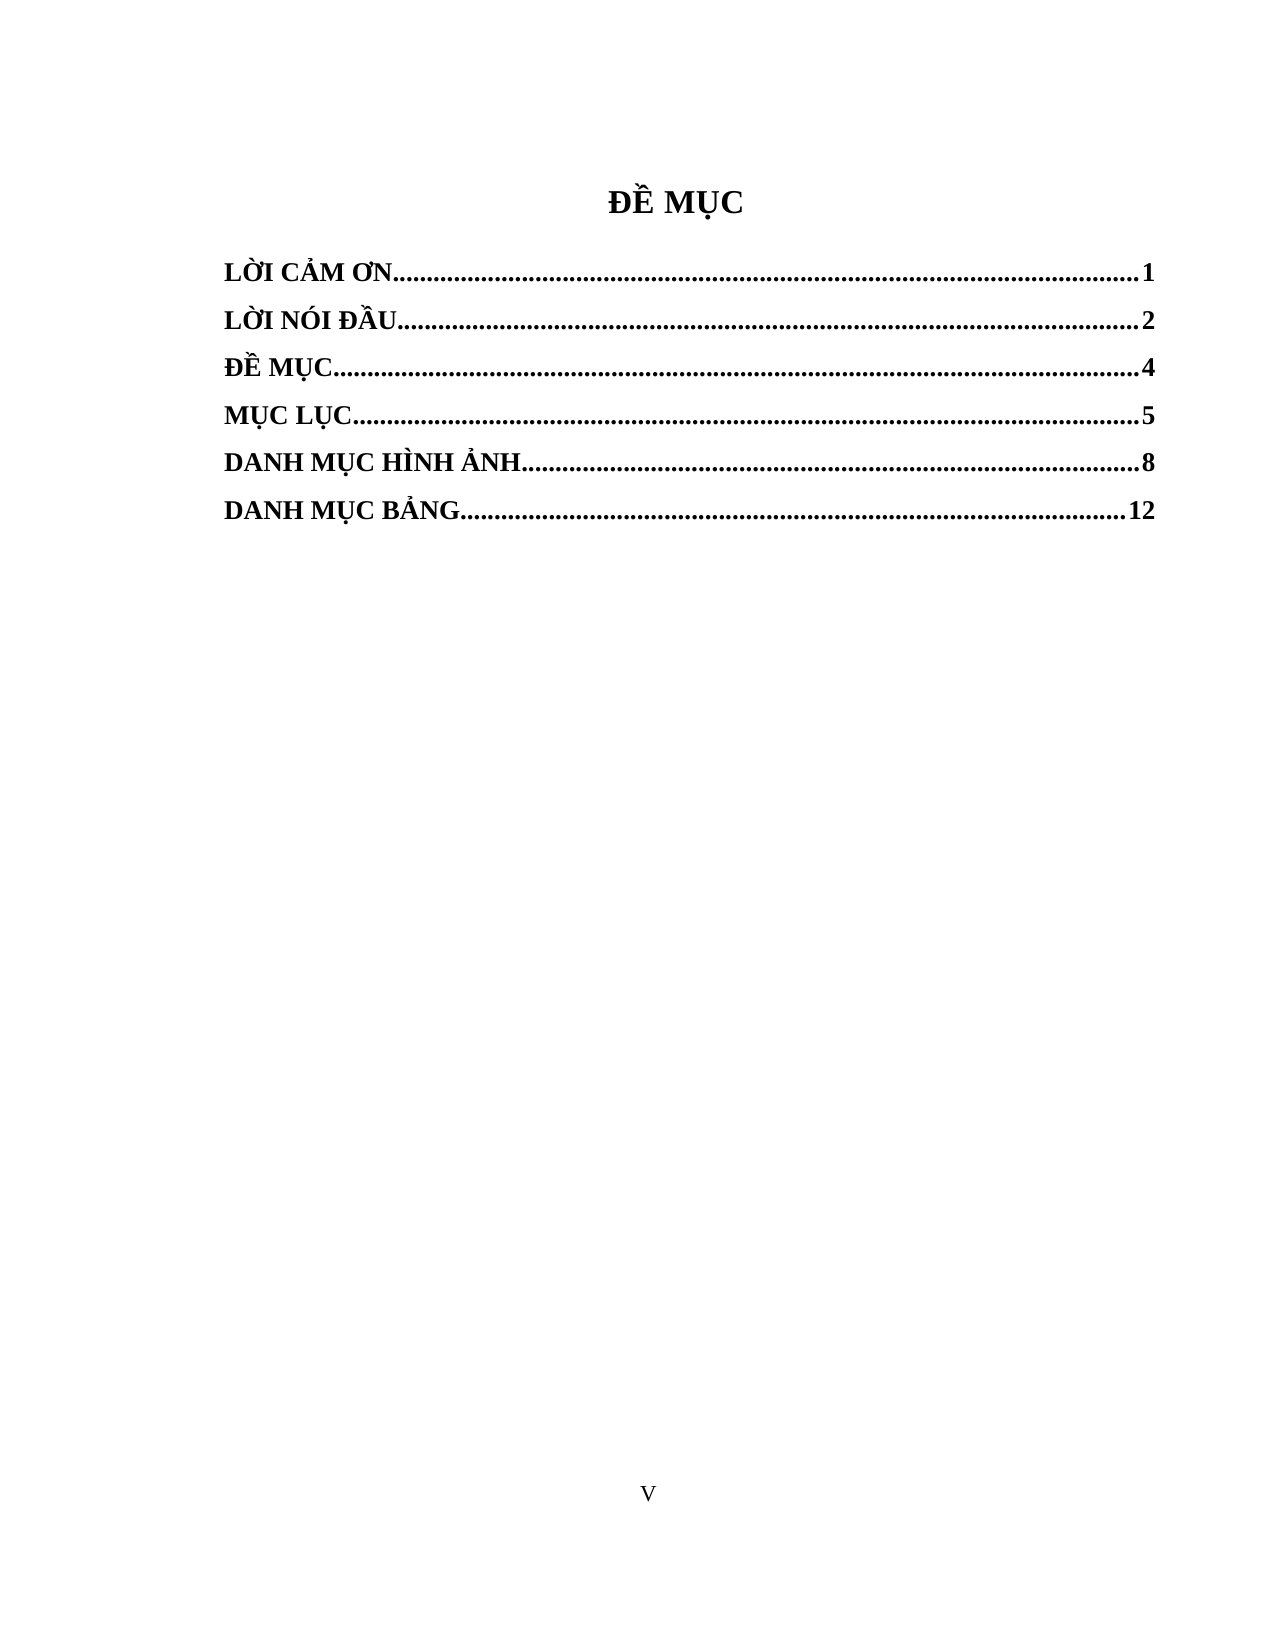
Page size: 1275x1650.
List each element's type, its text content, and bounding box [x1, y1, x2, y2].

text DANH MỤC BẢNG 12 [224, 494, 1156, 525]
title ĐỀ MỤC [196, 183, 1156, 221]
text DANH MỤC HÌNH ẢNH 8 [224, 446, 1156, 478]
text MỤC LỤC 5 [224, 399, 1156, 430]
text LỜI NÓI ĐẦU 2 [224, 304, 1156, 335]
text LỜI CẢM ƠN 1 [224, 256, 1156, 288]
text ĐỀ MỤC 4 [224, 351, 1156, 383]
